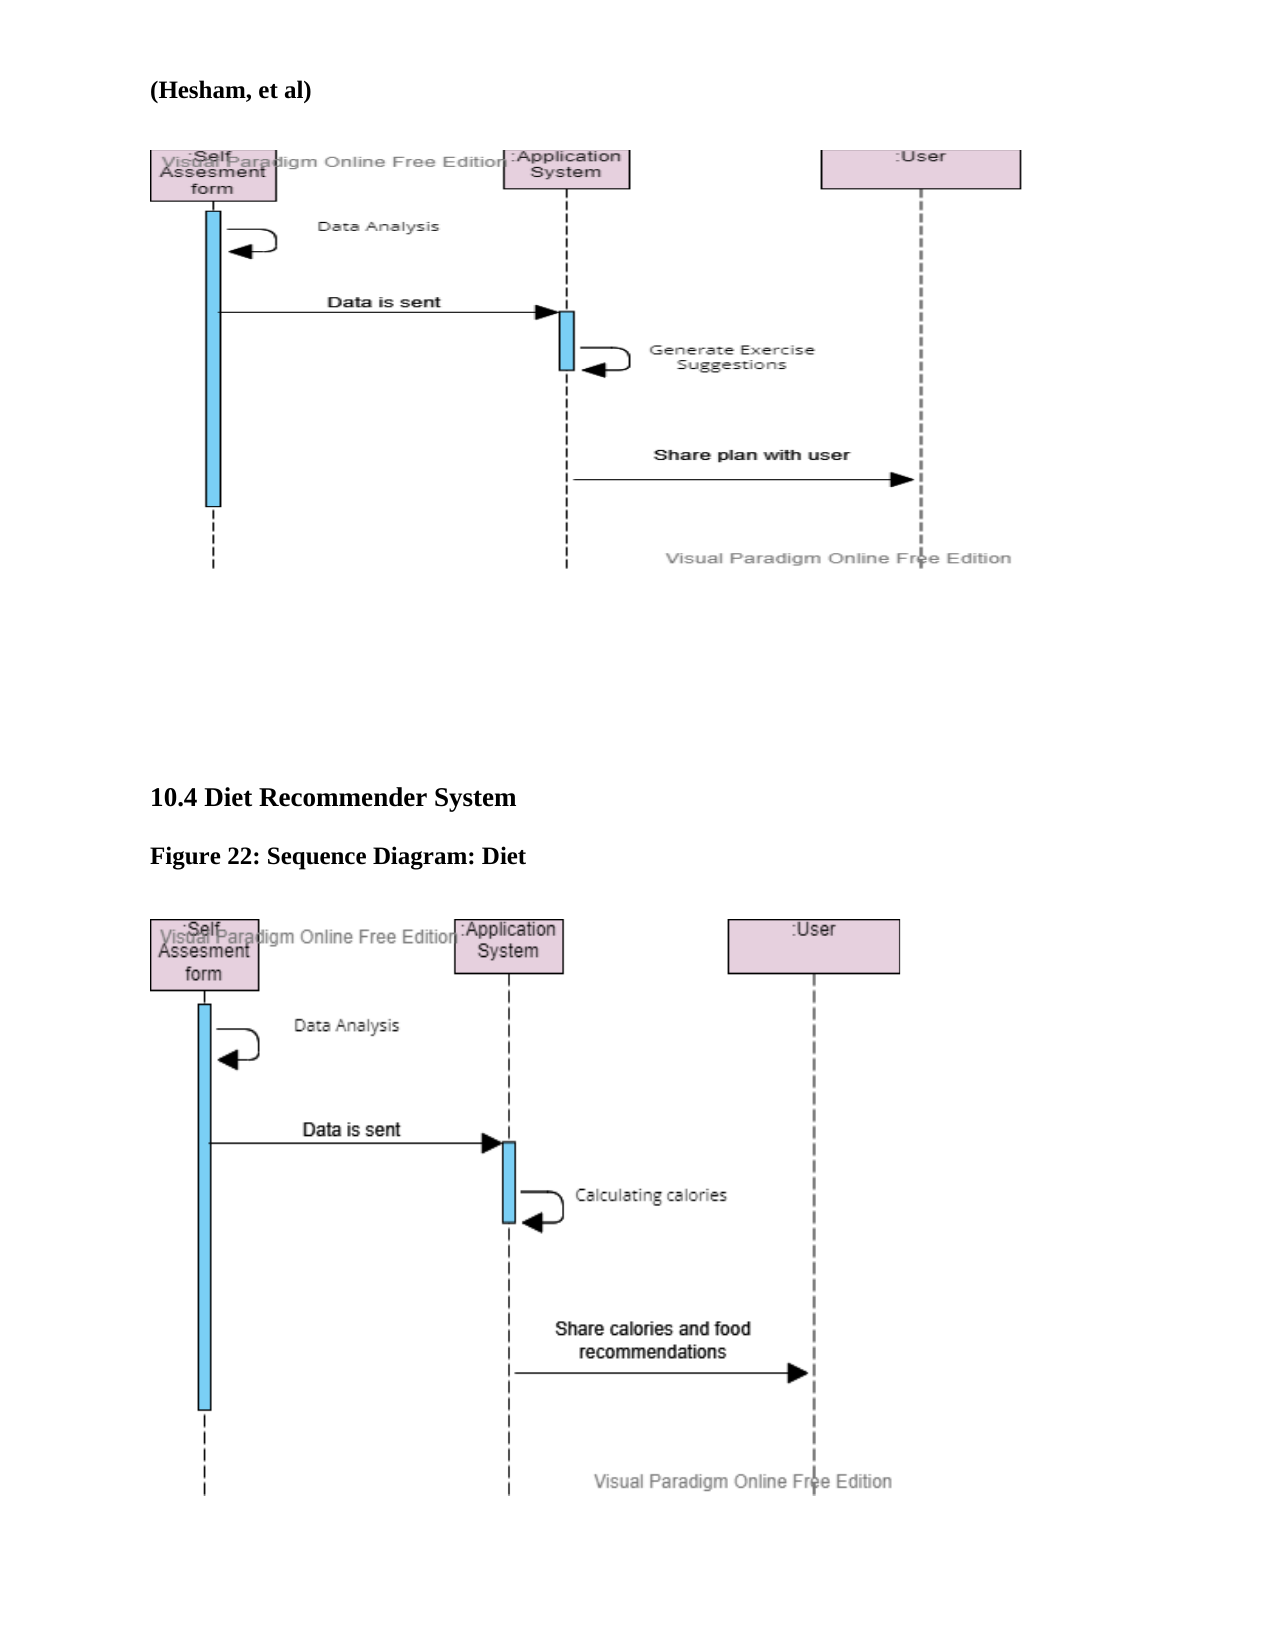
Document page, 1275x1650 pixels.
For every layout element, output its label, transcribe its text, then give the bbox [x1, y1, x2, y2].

subtitle 10.4 Diet Recommender System [150, 781, 1125, 812]
picture [150, 919, 901, 1496]
picture [150, 150, 1022, 569]
